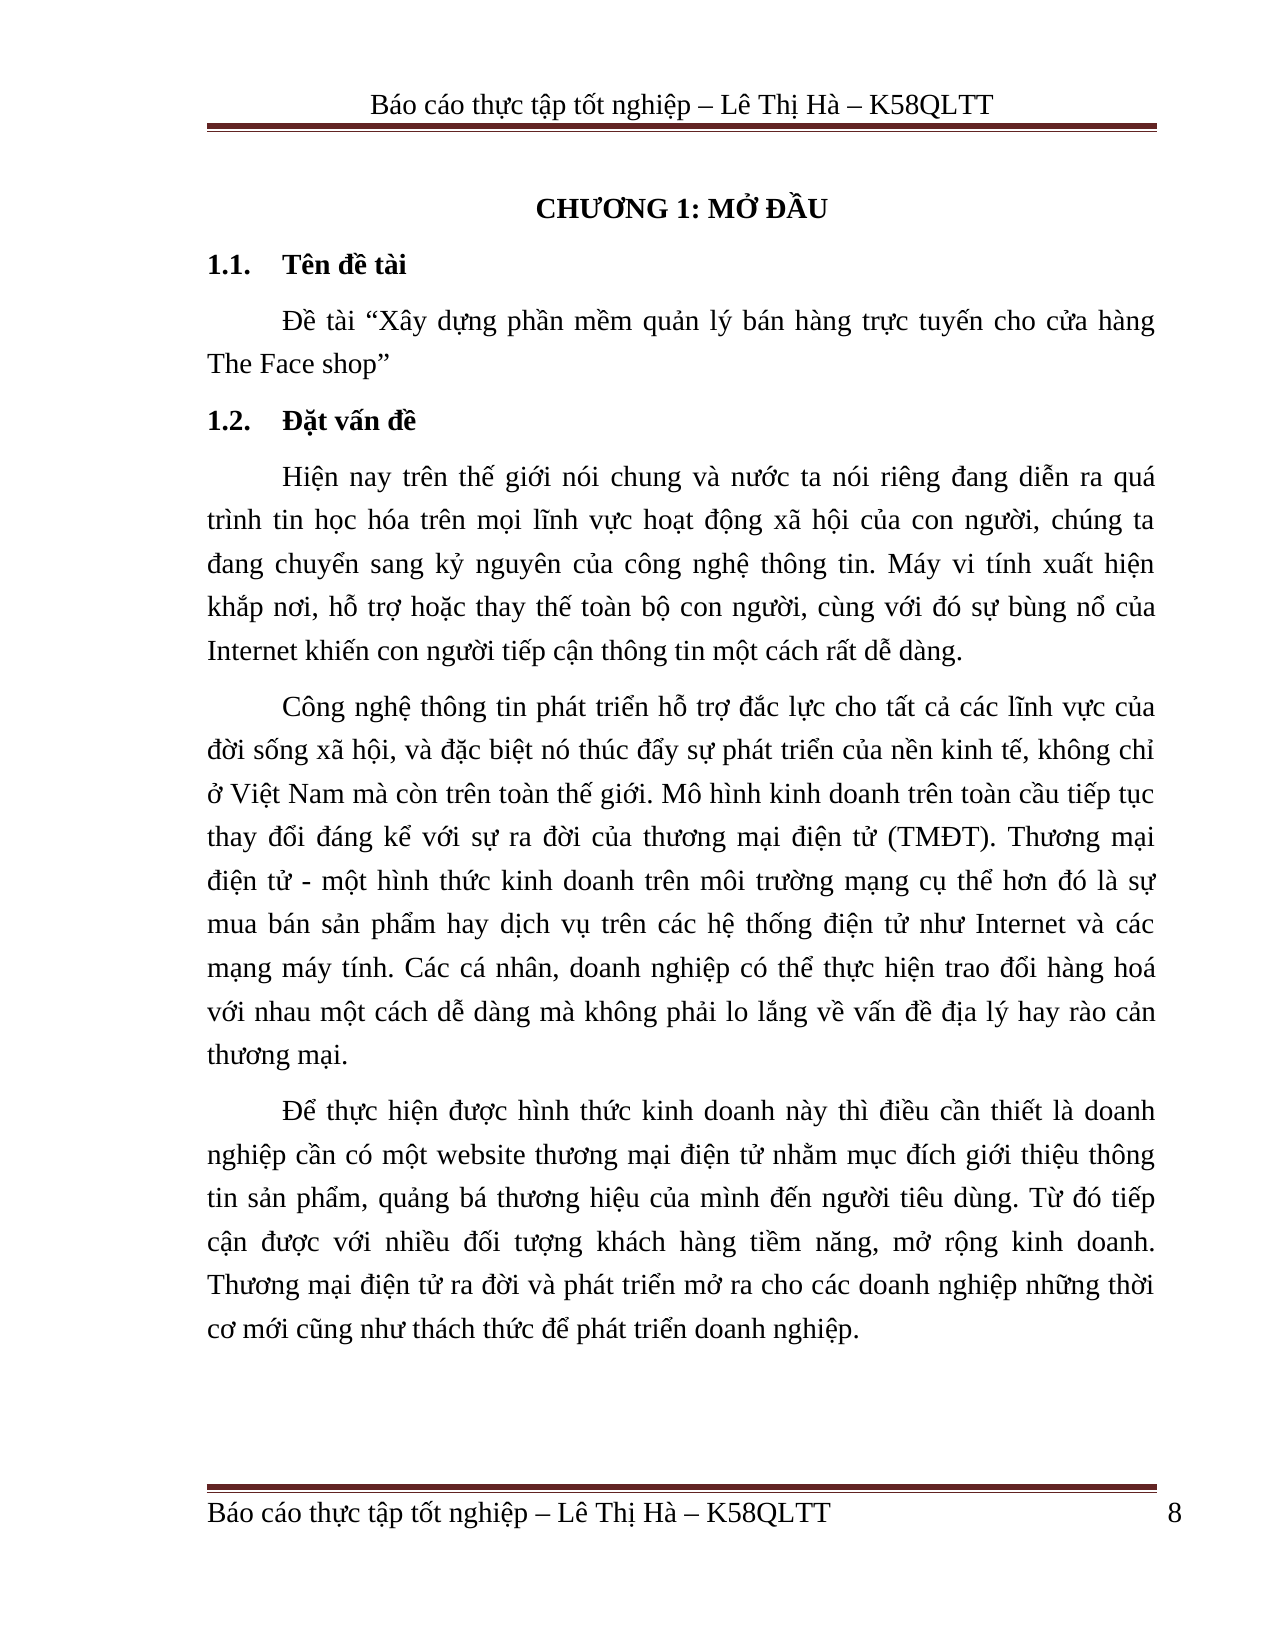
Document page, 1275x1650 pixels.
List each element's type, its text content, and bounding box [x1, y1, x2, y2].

list Đặt vấn đề [207, 403, 1157, 436]
text Để thực hiện được hình thức kinh doanh này thì điều cần thiết là doanh nghiệp cần có một website thương mại điện tử nhằm mục đích giới thiệu thông tin sản phẩm, quảng bá thương hiệu của mình đến người tiêu dùng. Từ đó tiếp cận được với nhiều đối tượng khách hàng tiềm năng, mở rộng kinh doanh. Thương mại điện tử ra đời và phát triển mở ra cho các doanh nghiệp những thời cơ mới cũng như thách thức để phát triển doanh nghiệp. [207, 1093, 1157, 1344]
text Đề tài “Xây dựng phần mềm quản lý bán hàng trực tuyến cho cửa hàng The Face shop” [207, 303, 1157, 380]
subtitle CHƯƠNG 1: MỞ ĐẦU [207, 191, 1157, 224]
text Công nghệ thông tin phát triển hỗ trợ đắc lực cho tất cả các lĩnh vực của đời sống xã hội, và đặc biệt nó thúc đẩy sự phát triển của nền kinh tế, không chỉ ở Việt Nam mà còn trên toàn thế giới. Mô hình kinh doanh trên toàn cầu tiếp tục thay đổi đáng kể với sự ra đời của thương mại điện tử (TMĐT). Thương mại điện tử - một hình thức kinh doanh trên môi trường mạng cụ thể hơn đó là sự mua bán sản phẩm hay dịch vụ trên các hệ thống điện tử như Internet và các mạng máy tính. Các cá nhân, doanh nghiệp có thể thực hiện trao đổi hàng hoá với nhau một cách dễ dàng mà không phải lo lắng về vấn đề địa lý hay rào cản thương mại. [207, 689, 1157, 1071]
text Hiện nay trên thế giới nói chung và nước ta nói riêng đang diễn ra quá trình tin học hóa trên mọi lĩnh vực hoạt động xã hội của con người, chúng ta đang chuyển sang kỷ nguyên của công nghệ thông tin. Máy vi tính xuất hiện khắp nơi, hỗ trợ hoặc thay thế toàn bộ con người, cùng với đó sự bùng nổ của Internet khiến con người tiếp cận thông tin một cách rất dễ dàng. [207, 459, 1157, 666]
list Tên đề tài [207, 247, 1157, 281]
